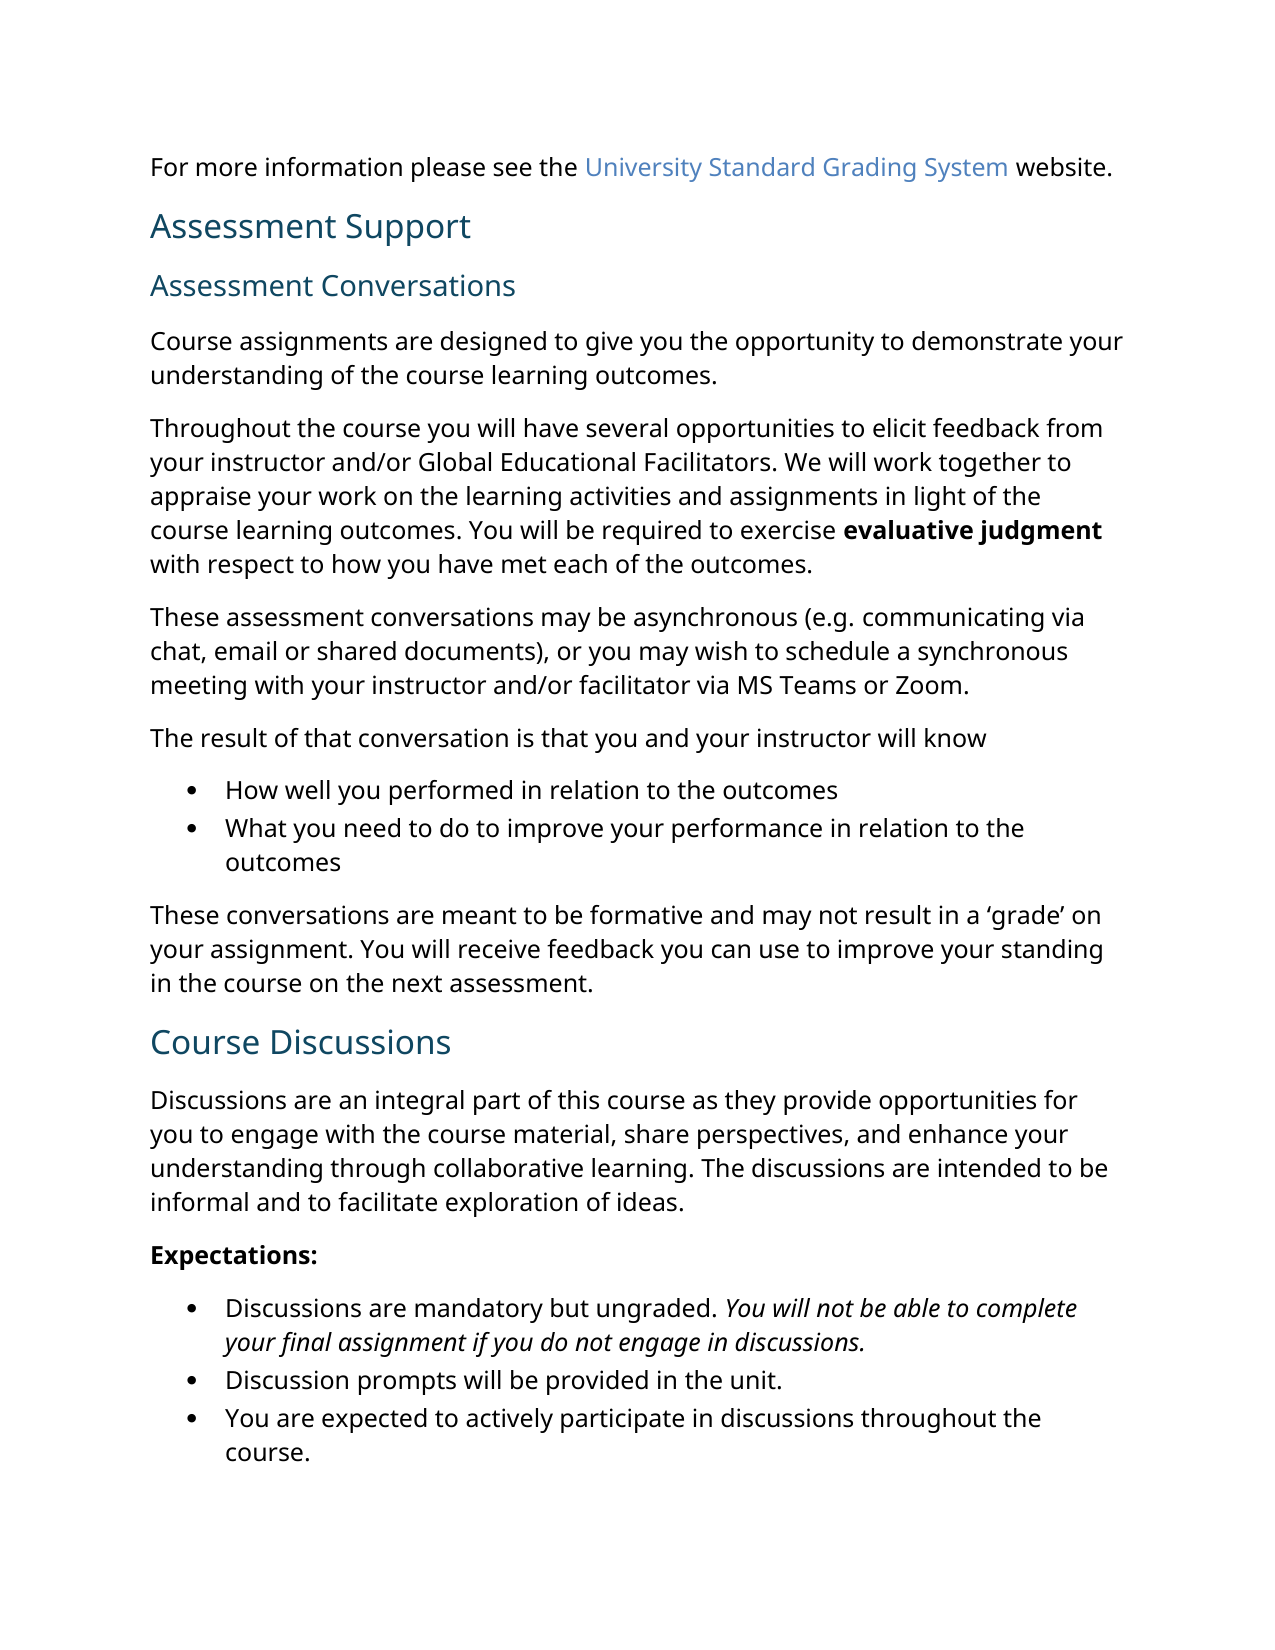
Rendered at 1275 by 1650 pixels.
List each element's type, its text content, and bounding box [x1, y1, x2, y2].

subtitle Assessment Conversations [150, 265, 1125, 304]
subtitle Course Discussions [150, 1019, 1125, 1064]
list How well you performed in relation to the outcomes [187, 773, 1125, 807]
text For more information please see the University Standard Grading System website. [150, 150, 1125, 184]
text The result of that conversation is that you and your instructor will know [150, 720, 1125, 754]
list What you need to do to improve your performance in relation to the outcomes [187, 811, 1125, 879]
text These conversations are meant to be formative and may not result in a ‘grade’ on your assignment. You will receive feedback you can use to improve your standing in the course on the next assessment. [150, 898, 1125, 1000]
text Throughout the course you will have several opportunities to elicit feedback from your instructor and/or Global Educational Facilitators. We will work together to appraise your work on the learning activities and assignments in light of the course learning outcomes. You will be required to exercise evaluative judgment with respect to how you have met each of the outcomes. [150, 410, 1125, 581]
subtitle Assessment Support [150, 203, 1125, 248]
text Discussions are an integral part of this course as they provide opportunities for you to engage with the course material, share perspectives, and enhance your understanding through collaborative learning. The discussions are intended to be informal and to facilitate exploration of ideas. [150, 1083, 1125, 1219]
list Discussions are mandatory but ungraded. You will not be able to complete your final assignment if you do not engage in discussions. [187, 1291, 1125, 1359]
list You are expected to actively participate in discussions throughout the course. [187, 1400, 1125, 1468]
text Expectations: [150, 1238, 1125, 1272]
text Course assignments are designed to give you the opportunity to demonstrate your understanding of the course learning outcomes. [150, 323, 1125, 391]
text These assessment conversations may be asynchronous (e.g. communicating via chat, email or shared documents), or you may wish to schedule a synchronous meeting with your instructor and/or facilitator via MS Teams or Zoom. [150, 599, 1125, 701]
list Discussion prompts will be provided in the unit. [187, 1362, 1125, 1397]
